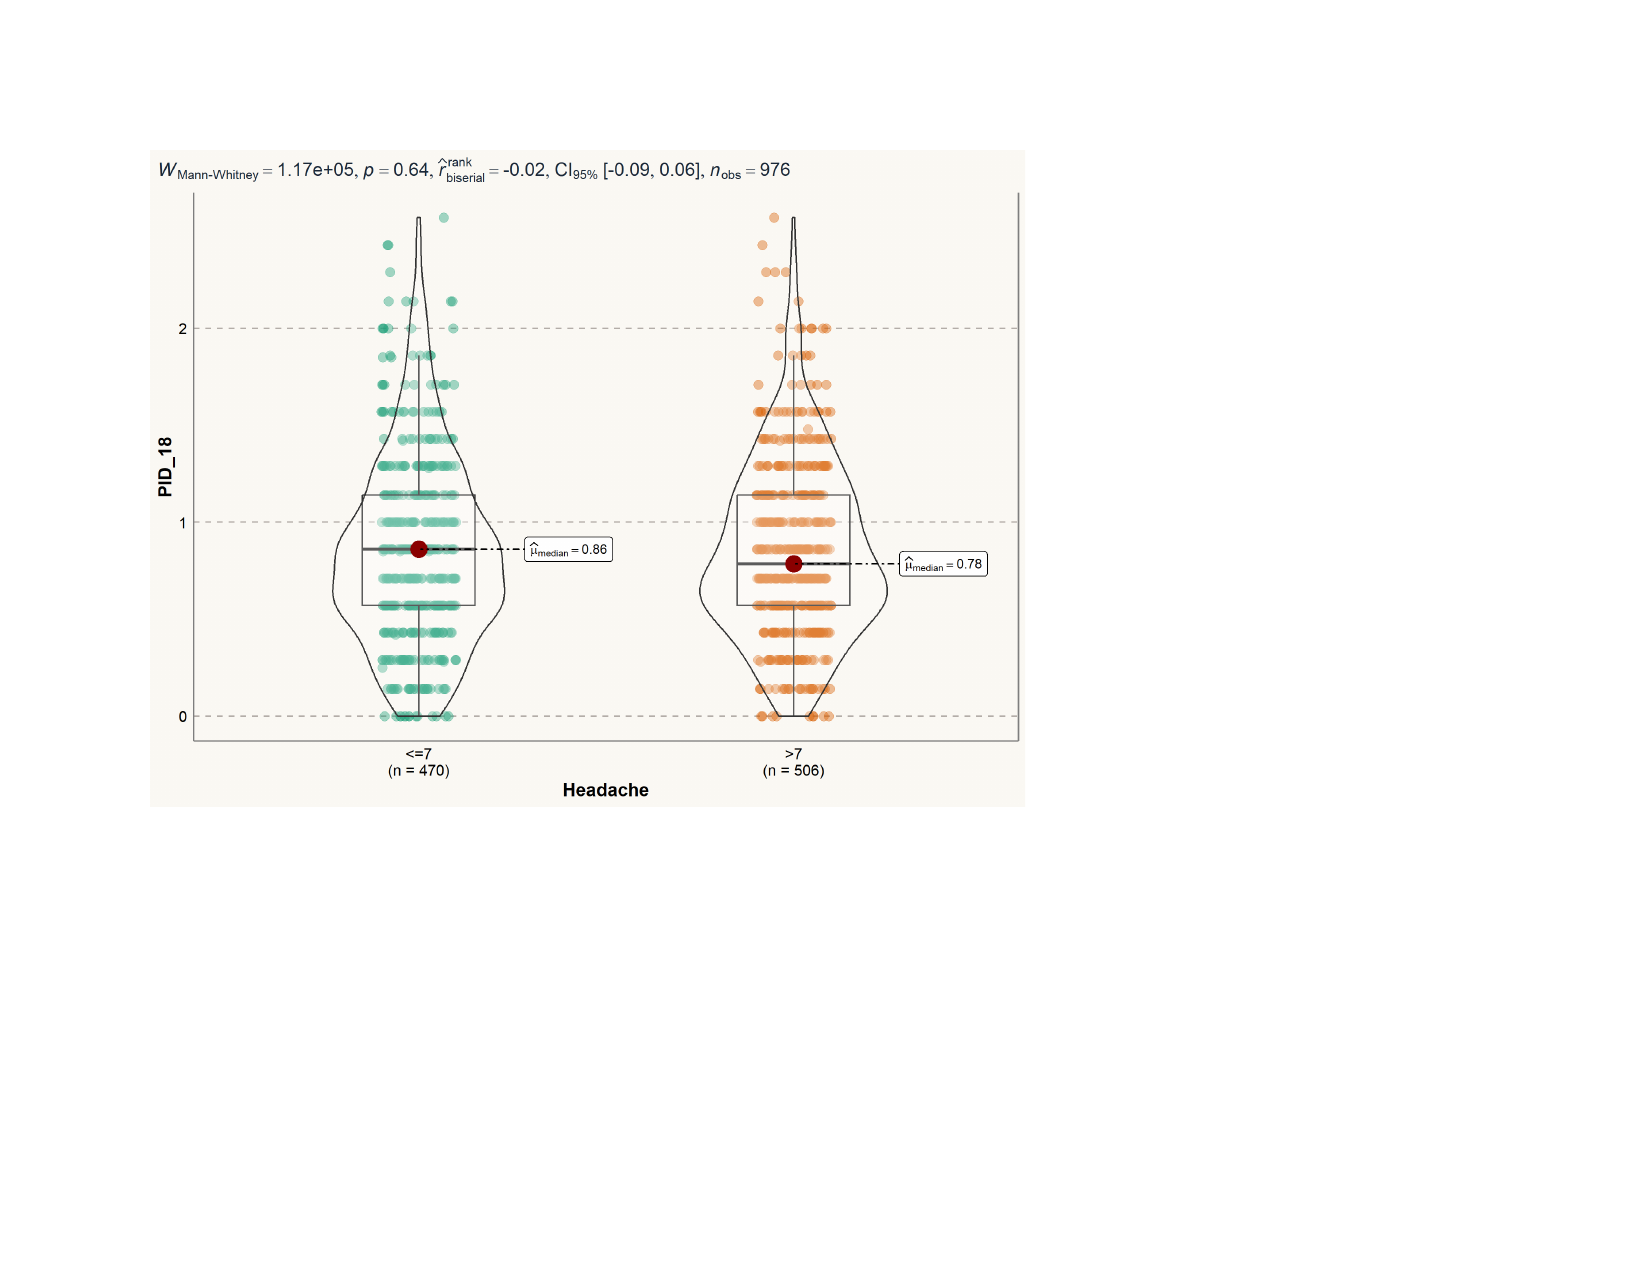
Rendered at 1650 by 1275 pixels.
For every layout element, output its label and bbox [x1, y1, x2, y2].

picture [150, 150, 1025, 807]
